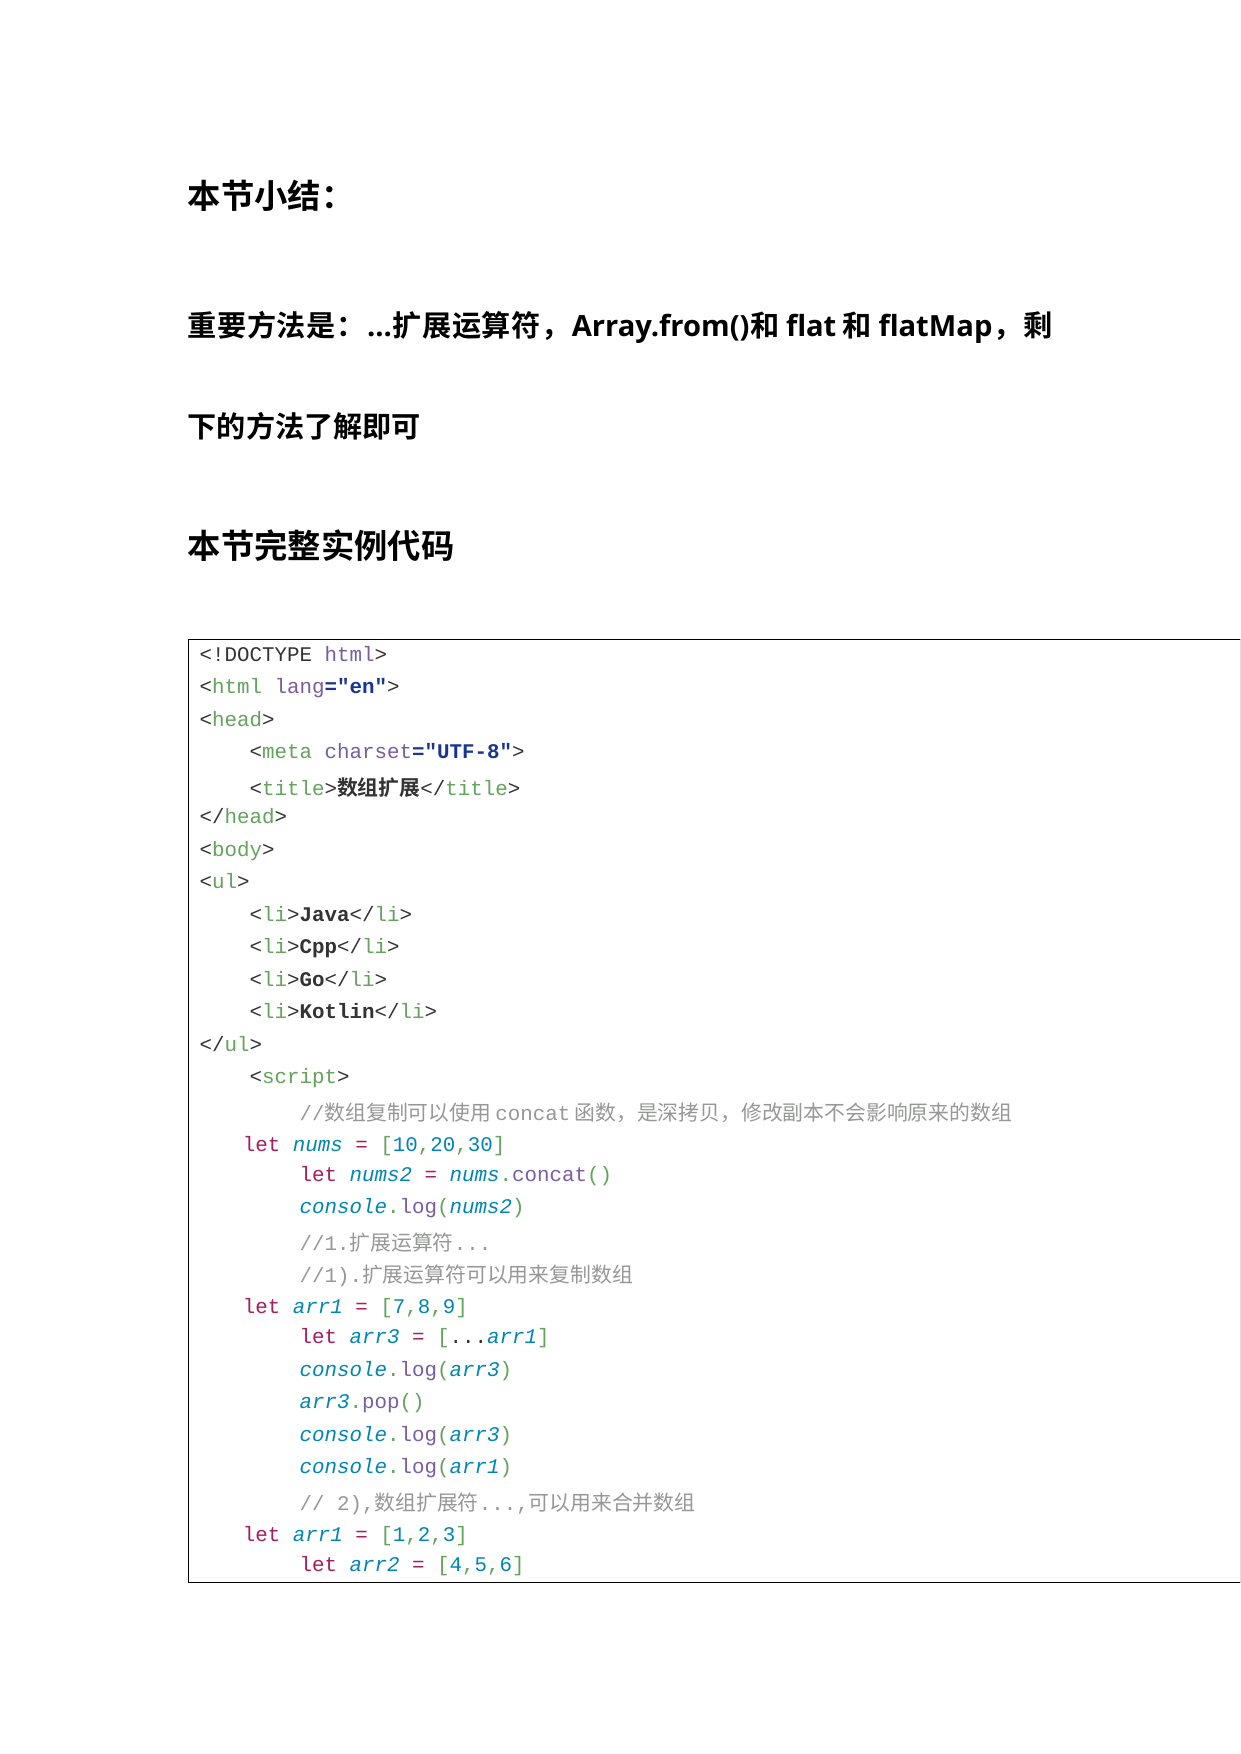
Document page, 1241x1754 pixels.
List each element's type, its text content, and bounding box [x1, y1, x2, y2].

subtitle 重要方法是：...扩展运算符，Array.from()和flat和flatMap，剩下的方法了解即可 [187, 291, 1053, 458]
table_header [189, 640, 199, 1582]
subtitle 本节小结： [187, 162, 1053, 227]
subtitle 本节完整实例代码 [187, 511, 1053, 576]
